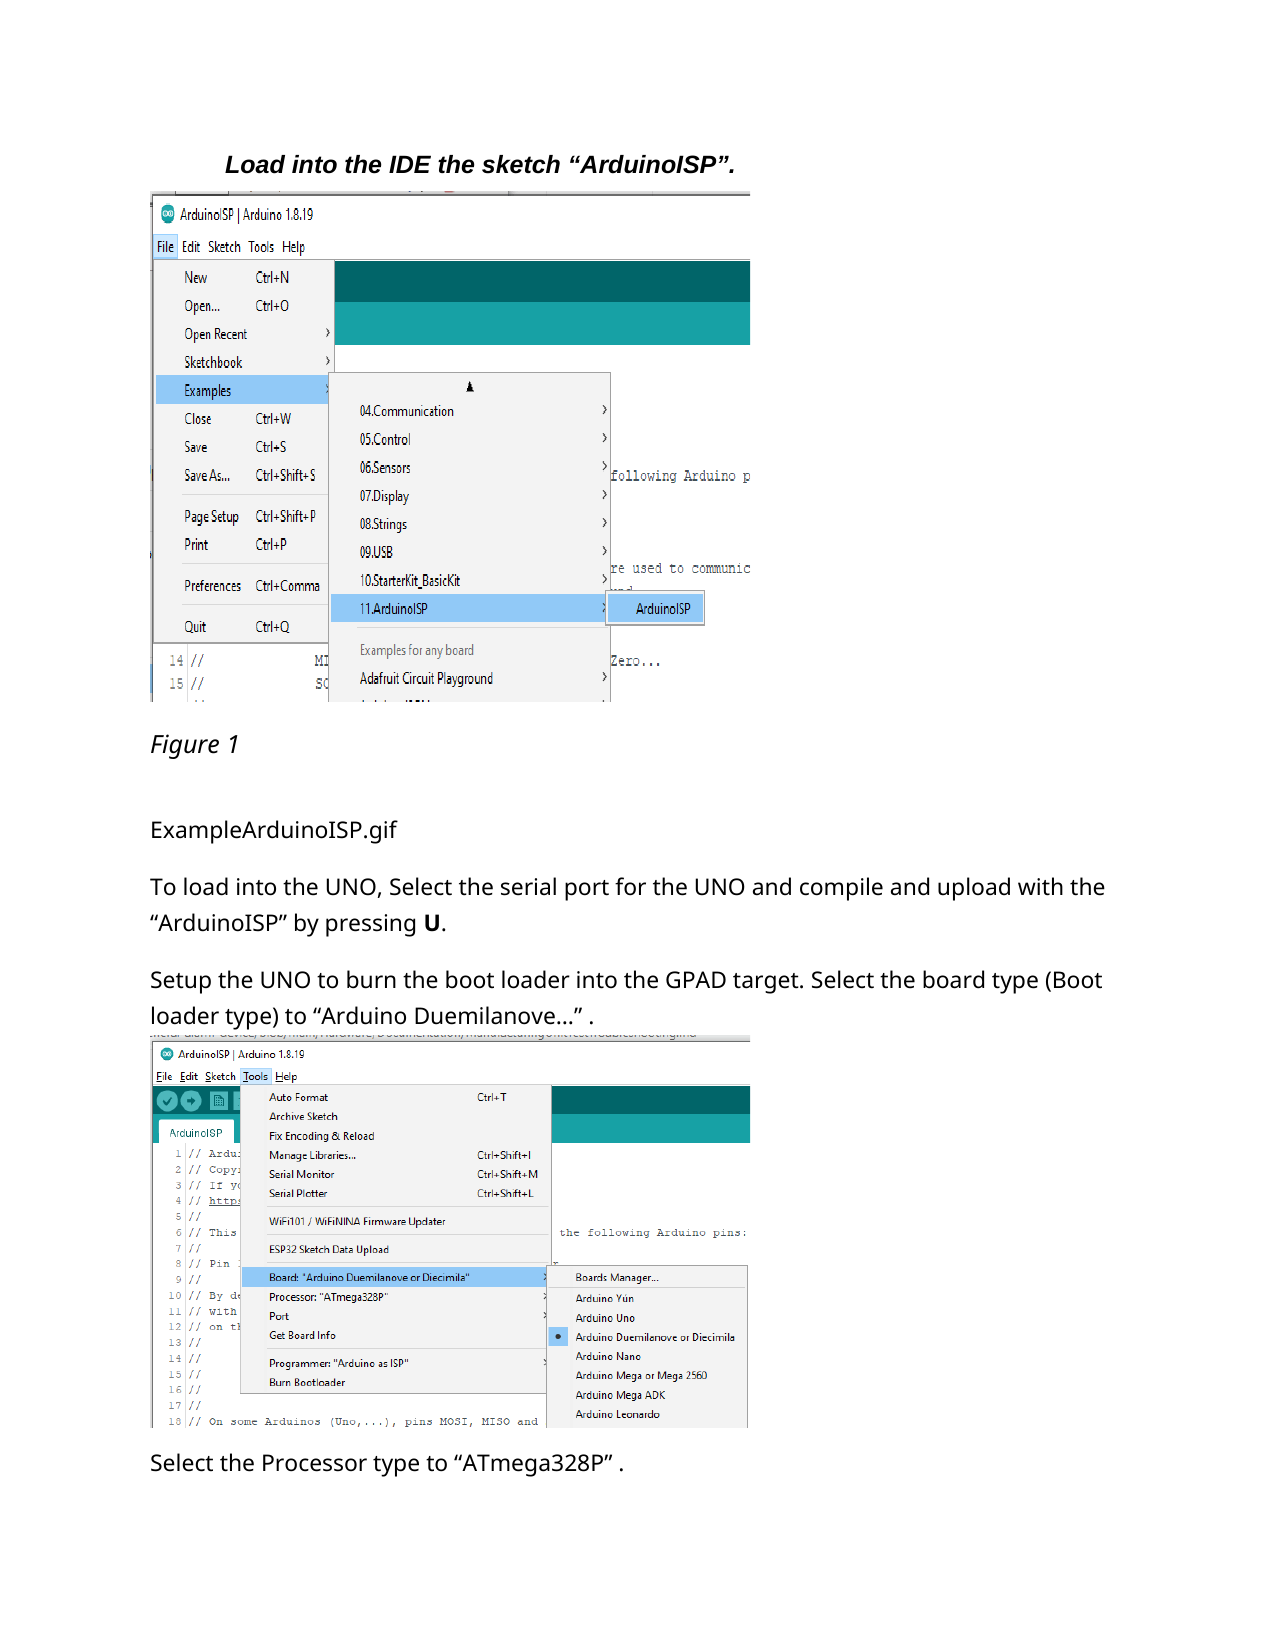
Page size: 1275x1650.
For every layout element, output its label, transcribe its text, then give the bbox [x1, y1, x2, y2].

picture [150, 1035, 750, 1428]
subtitle Load into the IDE the sketch “ArduinoISP”. [225, 150, 1125, 179]
text To load into the UNO, Select the serial port for the UNO and compile and upload with the “ArduinoISP” by pressing U. [150, 871, 1125, 938]
text Select the Processor type to “ATmega328P” . [150, 1447, 1125, 1478]
picture [150, 191, 750, 702]
text ExampleArduinoISP.gif [150, 778, 1125, 846]
text Figure 1 [150, 727, 1125, 761]
